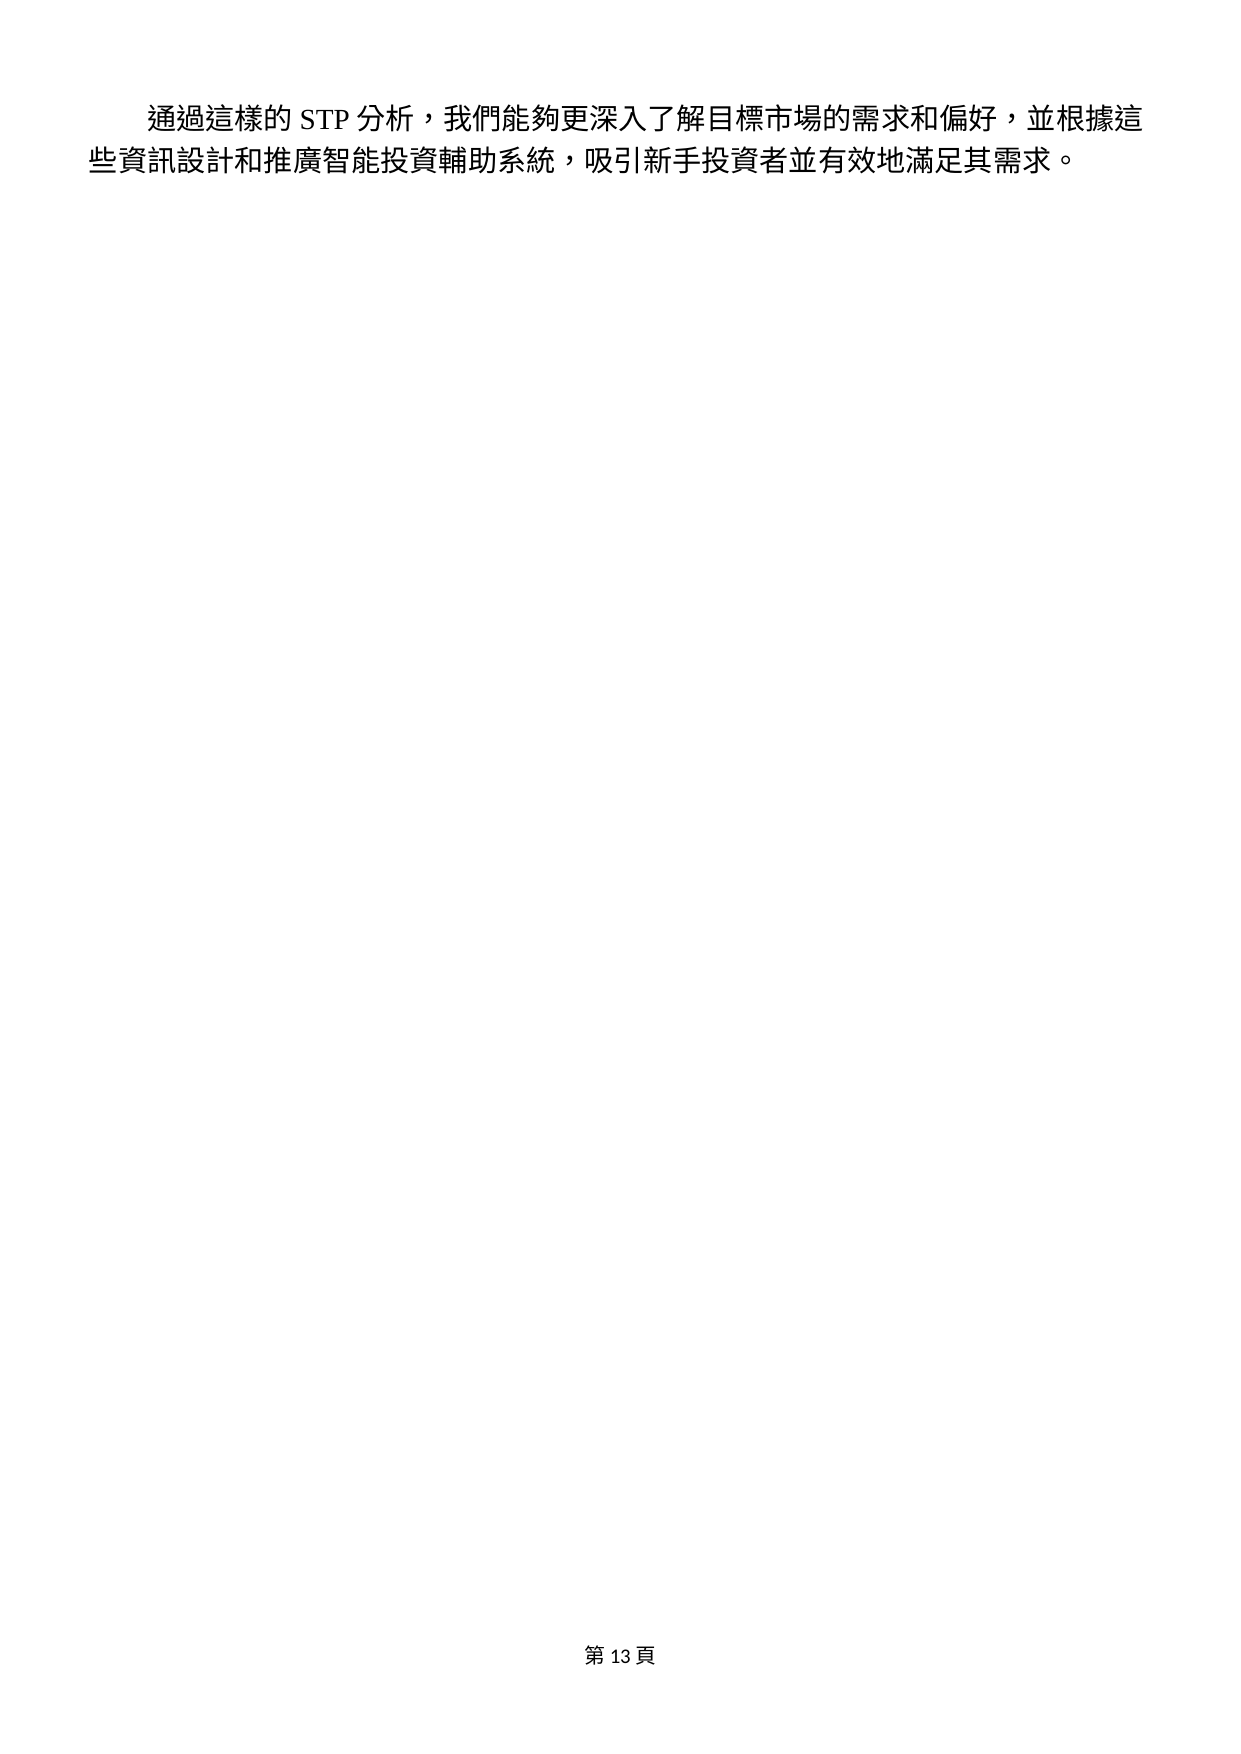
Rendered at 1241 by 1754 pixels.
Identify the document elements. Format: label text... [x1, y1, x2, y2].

text 通過這樣的 STP 分析，我們能夠更深入了解目標市場的需求和偏好，並根據這些資訊設計和推廣智能投資輔助系統，吸引新手投資者並有效地滿足其需求。 [89, 95, 1152, 180]
